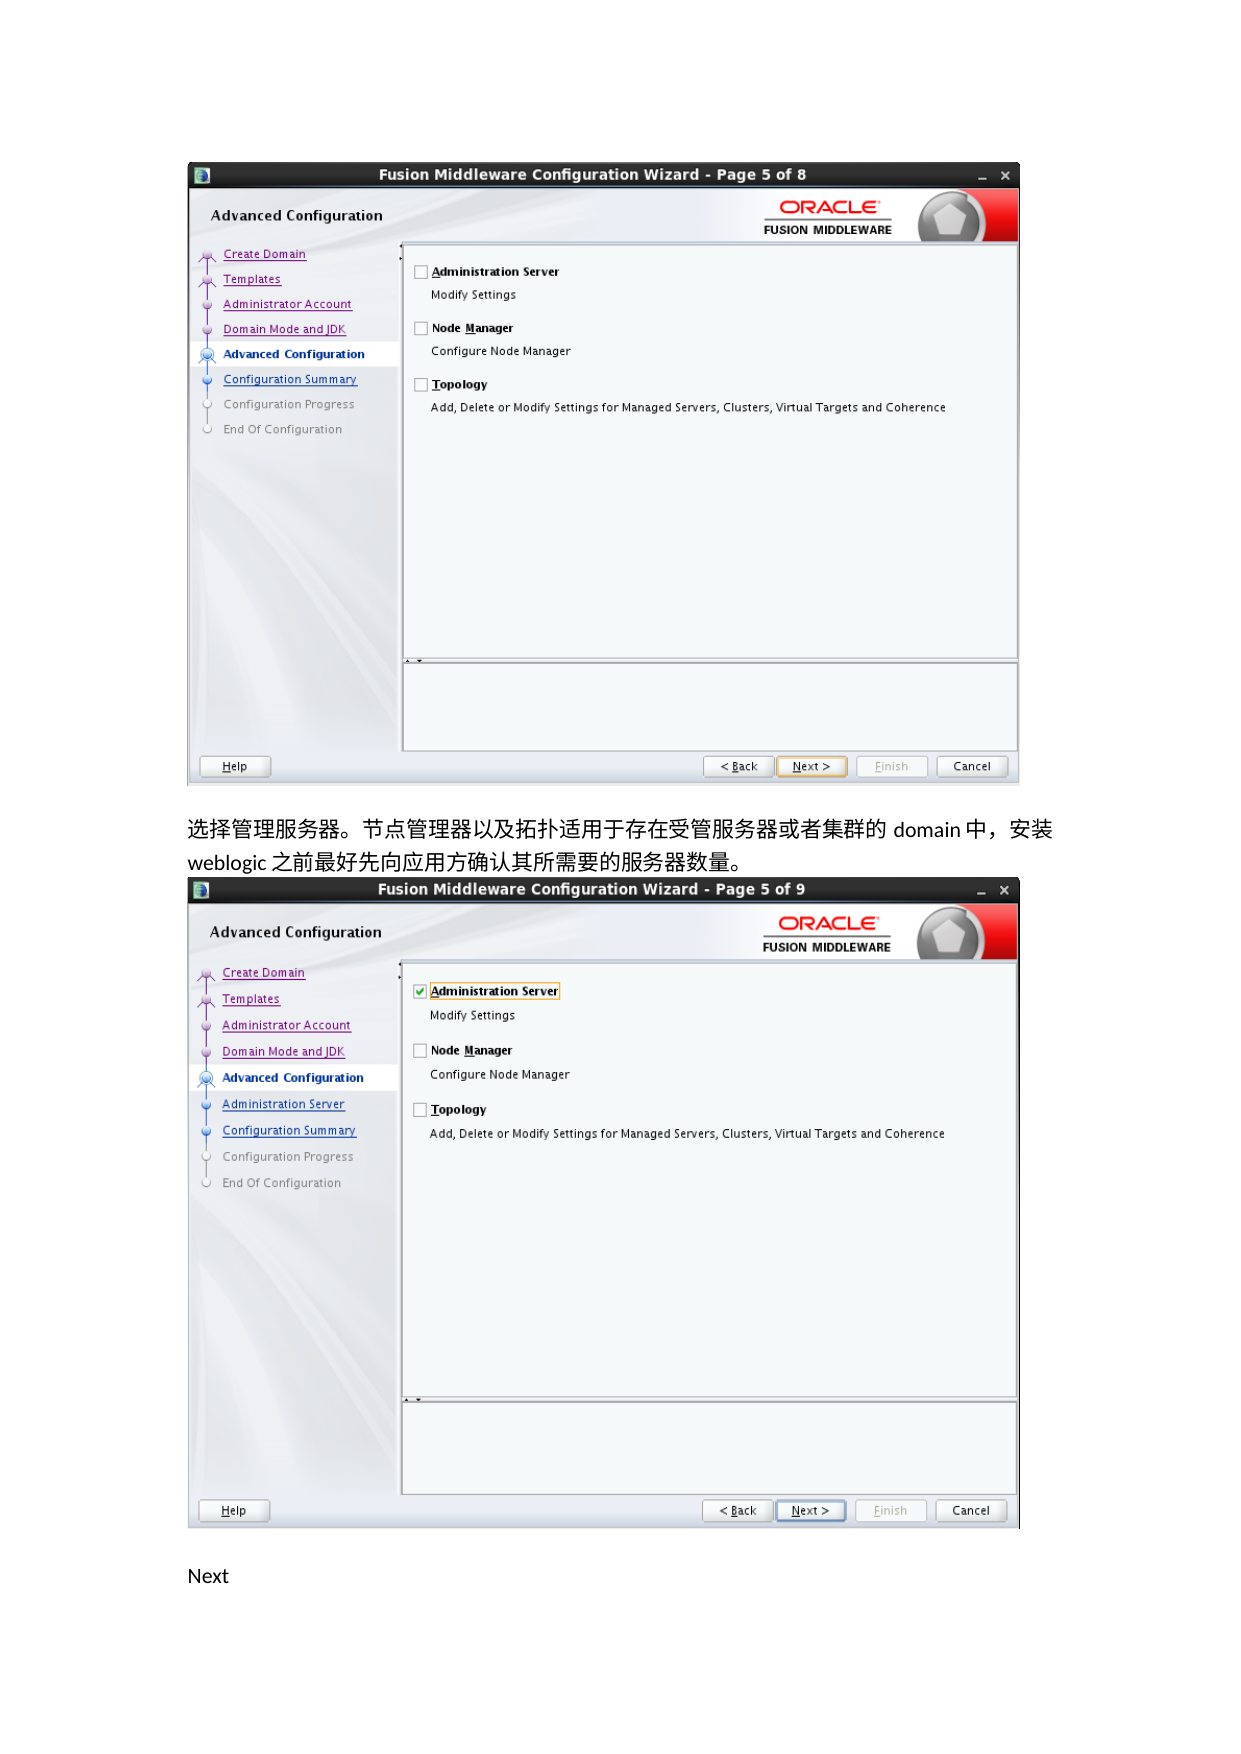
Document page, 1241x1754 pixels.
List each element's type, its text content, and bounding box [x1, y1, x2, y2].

text Next [187, 1559, 1053, 1592]
picture [187, 877, 1020, 1529]
picture [187, 162, 1020, 786]
text 选择管理服务器。节点管理器以及拓扑适用于存在受管服务器或者集群的domain中，安装weblogic之前最好先向应用方确认其所需要的服务器数量。 [187, 812, 1053, 877]
